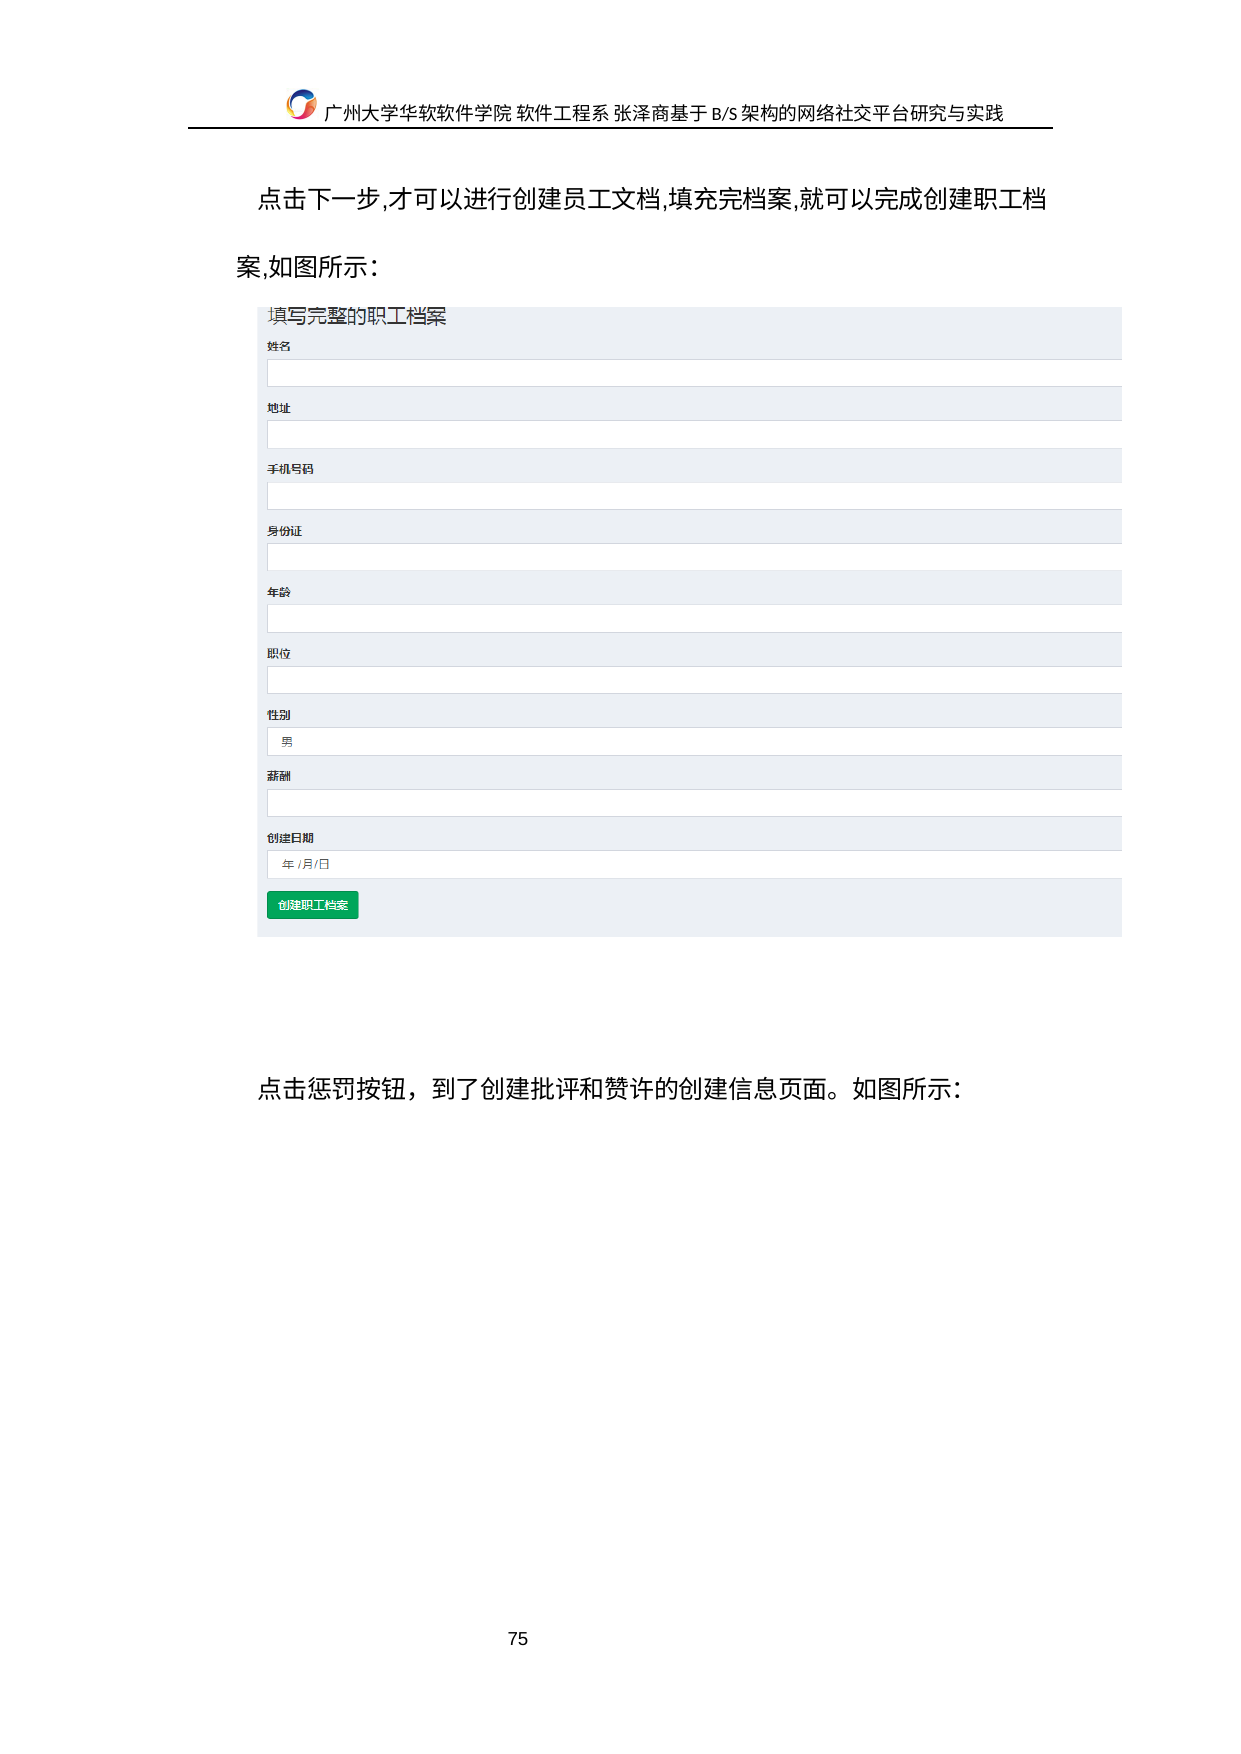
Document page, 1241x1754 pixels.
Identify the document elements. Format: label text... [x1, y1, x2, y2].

text 点击下一步,才可以进行创建员工文档,填充完档案,就可以完成创建职工档案,如图所示： [237, 164, 1053, 300]
picture [257, 307, 1122, 937]
picture [286, 88, 320, 120]
text 点击惩罚按钮，到了创建批评和赞许的创建信息页面。如图所示： [237, 1054, 1053, 1122]
